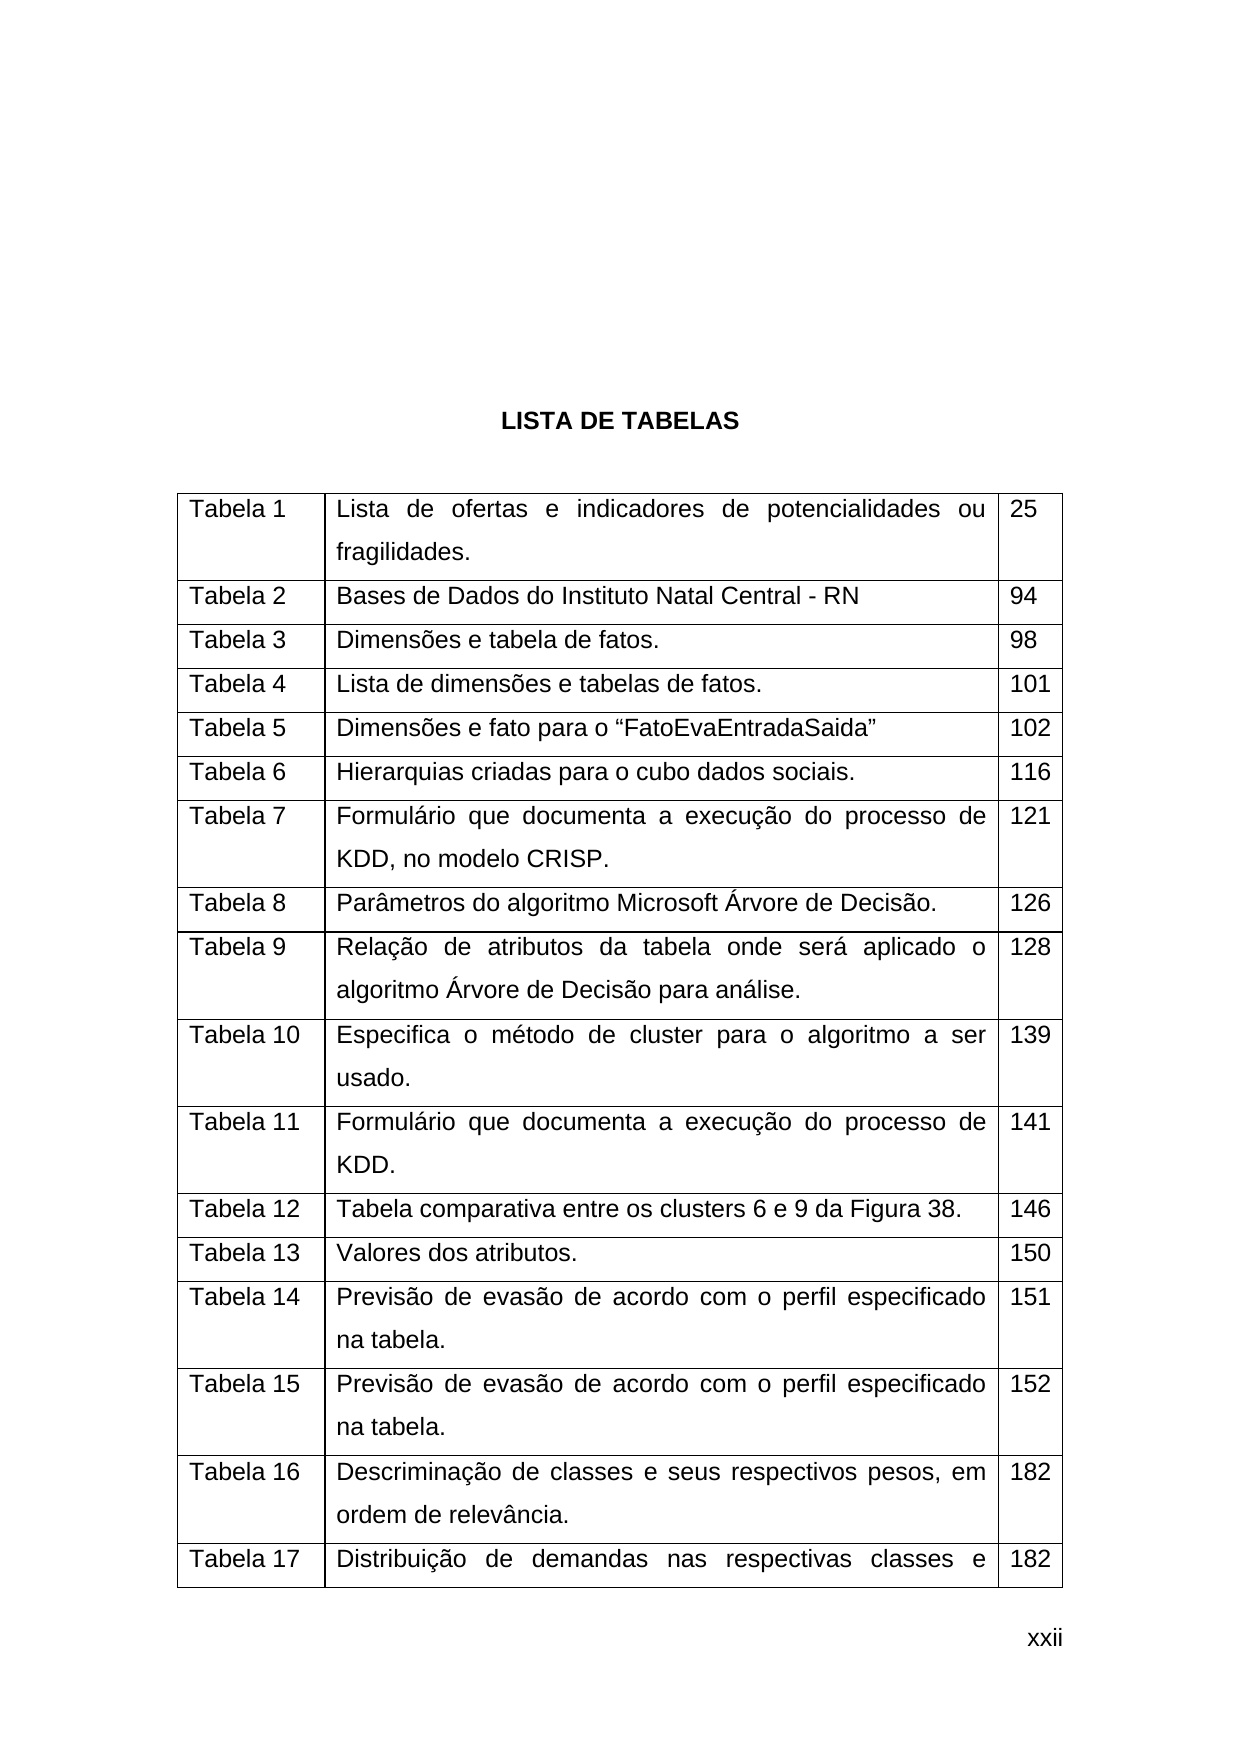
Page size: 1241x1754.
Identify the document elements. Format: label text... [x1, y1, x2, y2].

table_header Lista de ofertas e indicadores de potencialidades ou fragilidades. [326, 494, 998, 580]
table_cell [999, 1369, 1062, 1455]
table_cell 98 [999, 625, 1062, 668]
table_cell 146 [999, 1194, 1062, 1237]
table_cell 121 [999, 801, 1062, 887]
table_cell Tabela 11 [178, 1107, 324, 1193]
table_cell Tabela 10 [178, 1020, 324, 1106]
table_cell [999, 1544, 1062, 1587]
table_cell Tabela 14 [178, 1282, 324, 1368]
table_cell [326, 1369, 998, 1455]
table_cell 126 [999, 888, 1062, 931]
table_cell Hierarquias criadas para o cubo dados sociais. [326, 757, 998, 800]
table_cell Tabela 4 [178, 669, 324, 712]
table_cell Dimensões e tabela de fatos. [326, 625, 998, 668]
table_cell Especifica o método de cluster para o algoritmo a ser usado. [326, 1020, 998, 1106]
table_cell 101 [999, 669, 1062, 712]
table_cell Formulário que documenta a execução do processo de KDD, no modelo CRISP. [326, 801, 998, 887]
table_cell Formulário que documenta a execução do processo de KDD. [326, 1107, 998, 1193]
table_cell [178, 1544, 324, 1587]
table_cell Tabela 3 [178, 625, 324, 668]
table_cell 94 [999, 581, 1062, 624]
table_cell 139 [999, 1020, 1062, 1106]
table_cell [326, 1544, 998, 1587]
table_cell Tabela comparativa entre os clusters 6 e 9 da Figura 38. [326, 1194, 998, 1237]
table_cell Tabela 2 [178, 581, 324, 624]
table_cell Tabela 7 [178, 801, 324, 887]
table_cell 141 [999, 1107, 1062, 1193]
table_cell 150 [999, 1238, 1062, 1281]
table_cell Dimensões e fato para o “FatoEvaEntradaSaida” [326, 713, 998, 756]
table_cell 151 [999, 1282, 1062, 1368]
table_cell Tabela 15 [178, 1369, 324, 1455]
table_cell Tabela 9 [178, 933, 324, 1018]
table_cell 102 [999, 713, 1062, 756]
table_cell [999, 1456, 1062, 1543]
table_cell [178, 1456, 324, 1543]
table_cell Tabela 5 [178, 713, 324, 756]
table_cell Tabela 8 [178, 888, 324, 931]
table_cell 116 [999, 757, 1062, 800]
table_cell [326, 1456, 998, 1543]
table_cell Previsão de evasão de acordo com o perfil especificado na tabela. [326, 1282, 998, 1368]
table_cell 128 [999, 933, 1062, 1018]
table_cell Relação de atributos da tabela onde será aplicado o algoritmo Árvore de Decisão para análise. [326, 933, 998, 1018]
table_cell Tabela 6 [178, 757, 324, 800]
table_cell Parâmetros do algoritmo Microsoft Árvore de Decisão. [326, 888, 998, 931]
table_cell Bases de Dados do Instituto Natal Central - RN [326, 581, 998, 624]
table_header 25 [999, 494, 1062, 580]
table_header Tabela 1 [178, 494, 324, 580]
text LISTA DE TABELAS [177, 406, 1063, 435]
table_cell Tabela 12 [178, 1194, 324, 1237]
table_cell Lista de dimensões e tabelas de fatos. [326, 669, 998, 712]
table_cell Valores dos atributos. [326, 1238, 998, 1281]
table_cell Tabela 13 [178, 1238, 324, 1281]
